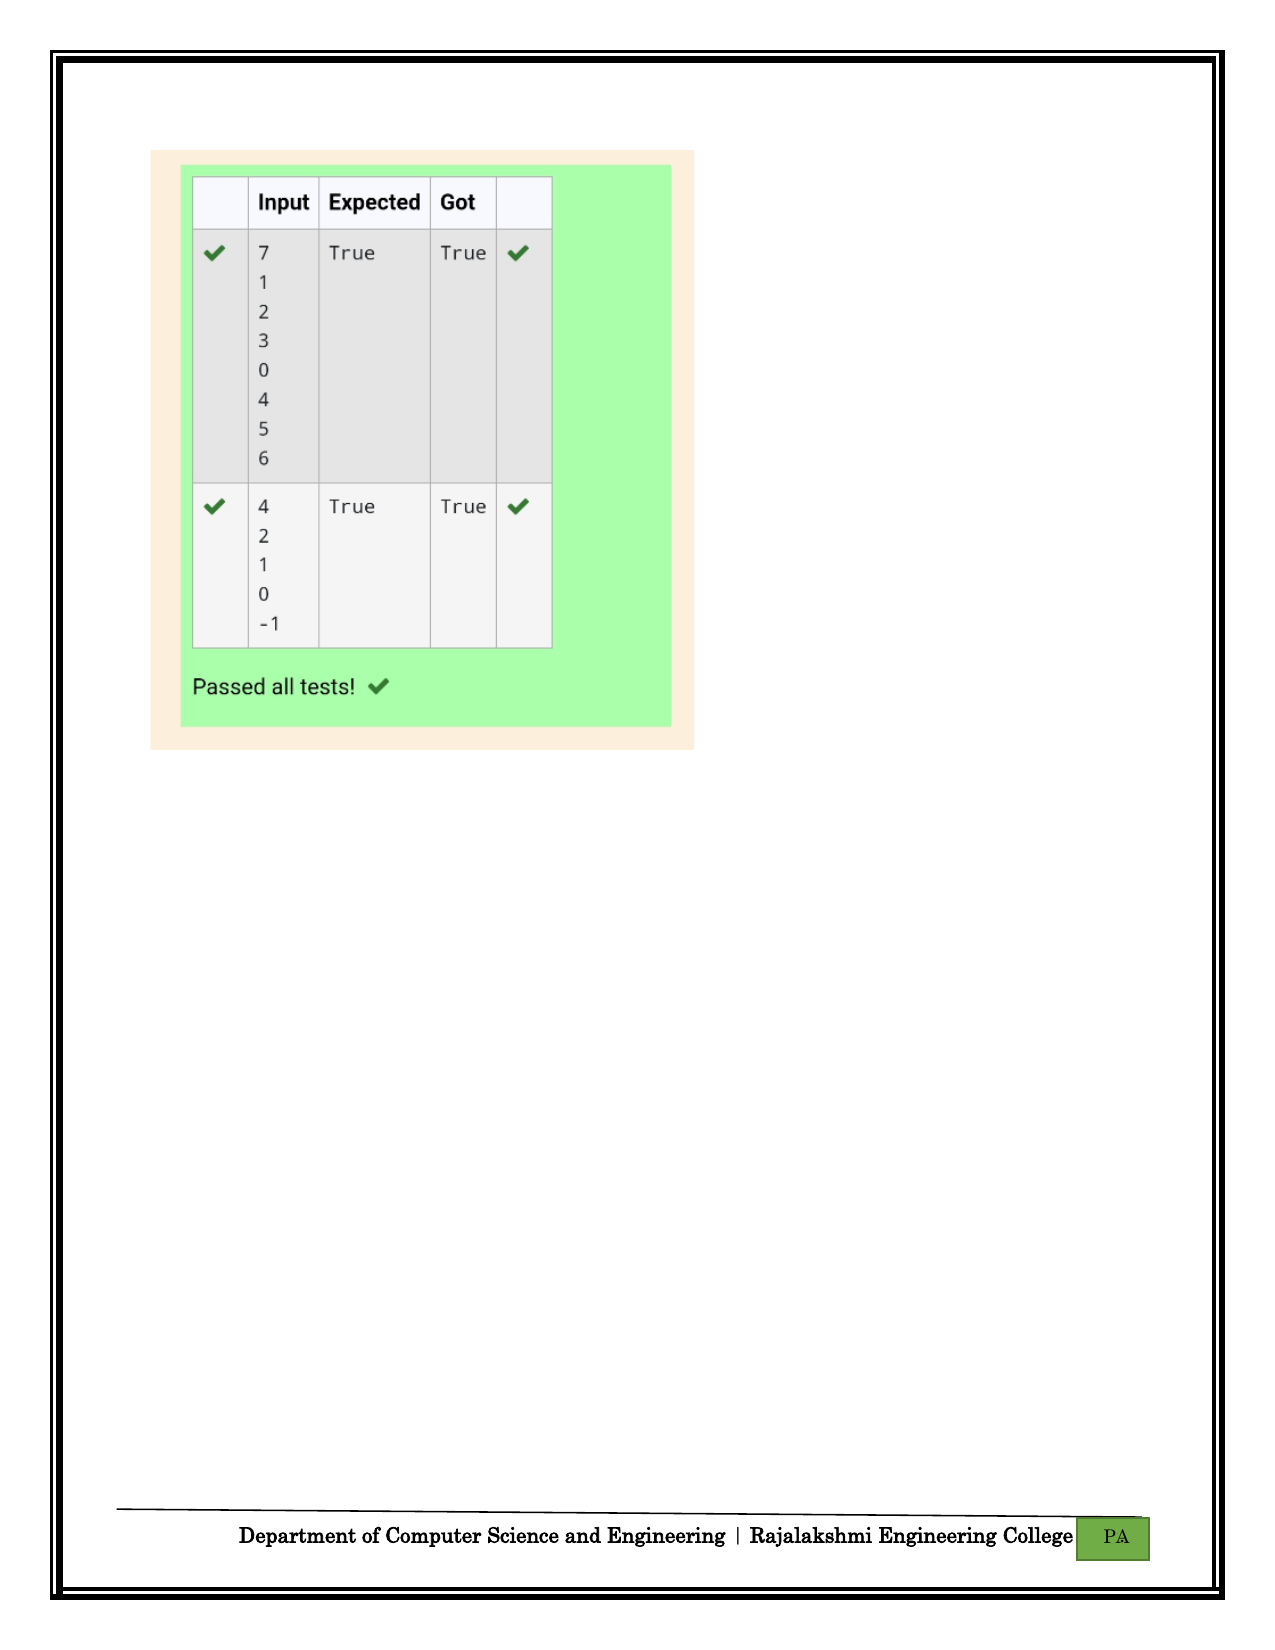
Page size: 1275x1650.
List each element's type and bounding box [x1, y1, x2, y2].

picture [150, 150, 695, 750]
